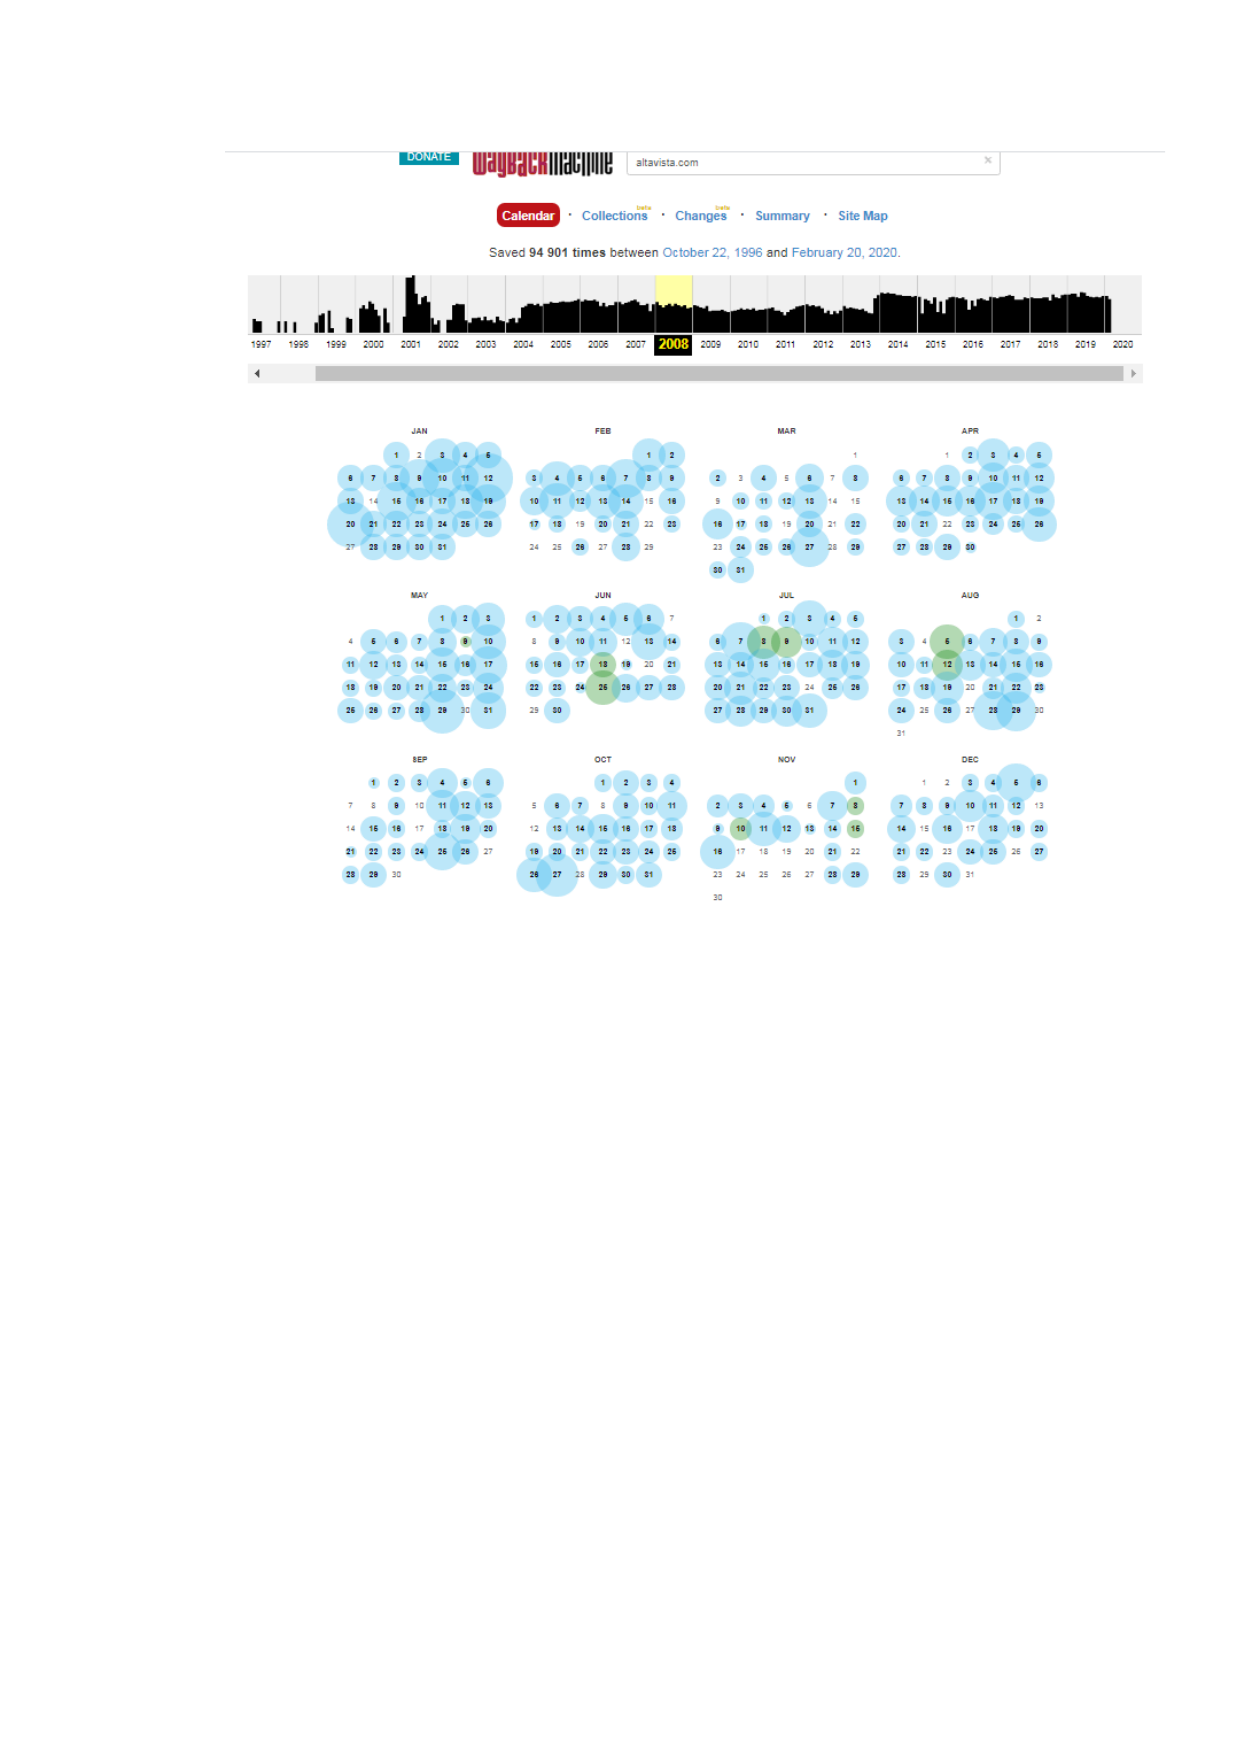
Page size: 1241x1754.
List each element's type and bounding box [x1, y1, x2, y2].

picture [225, 150, 1166, 906]
